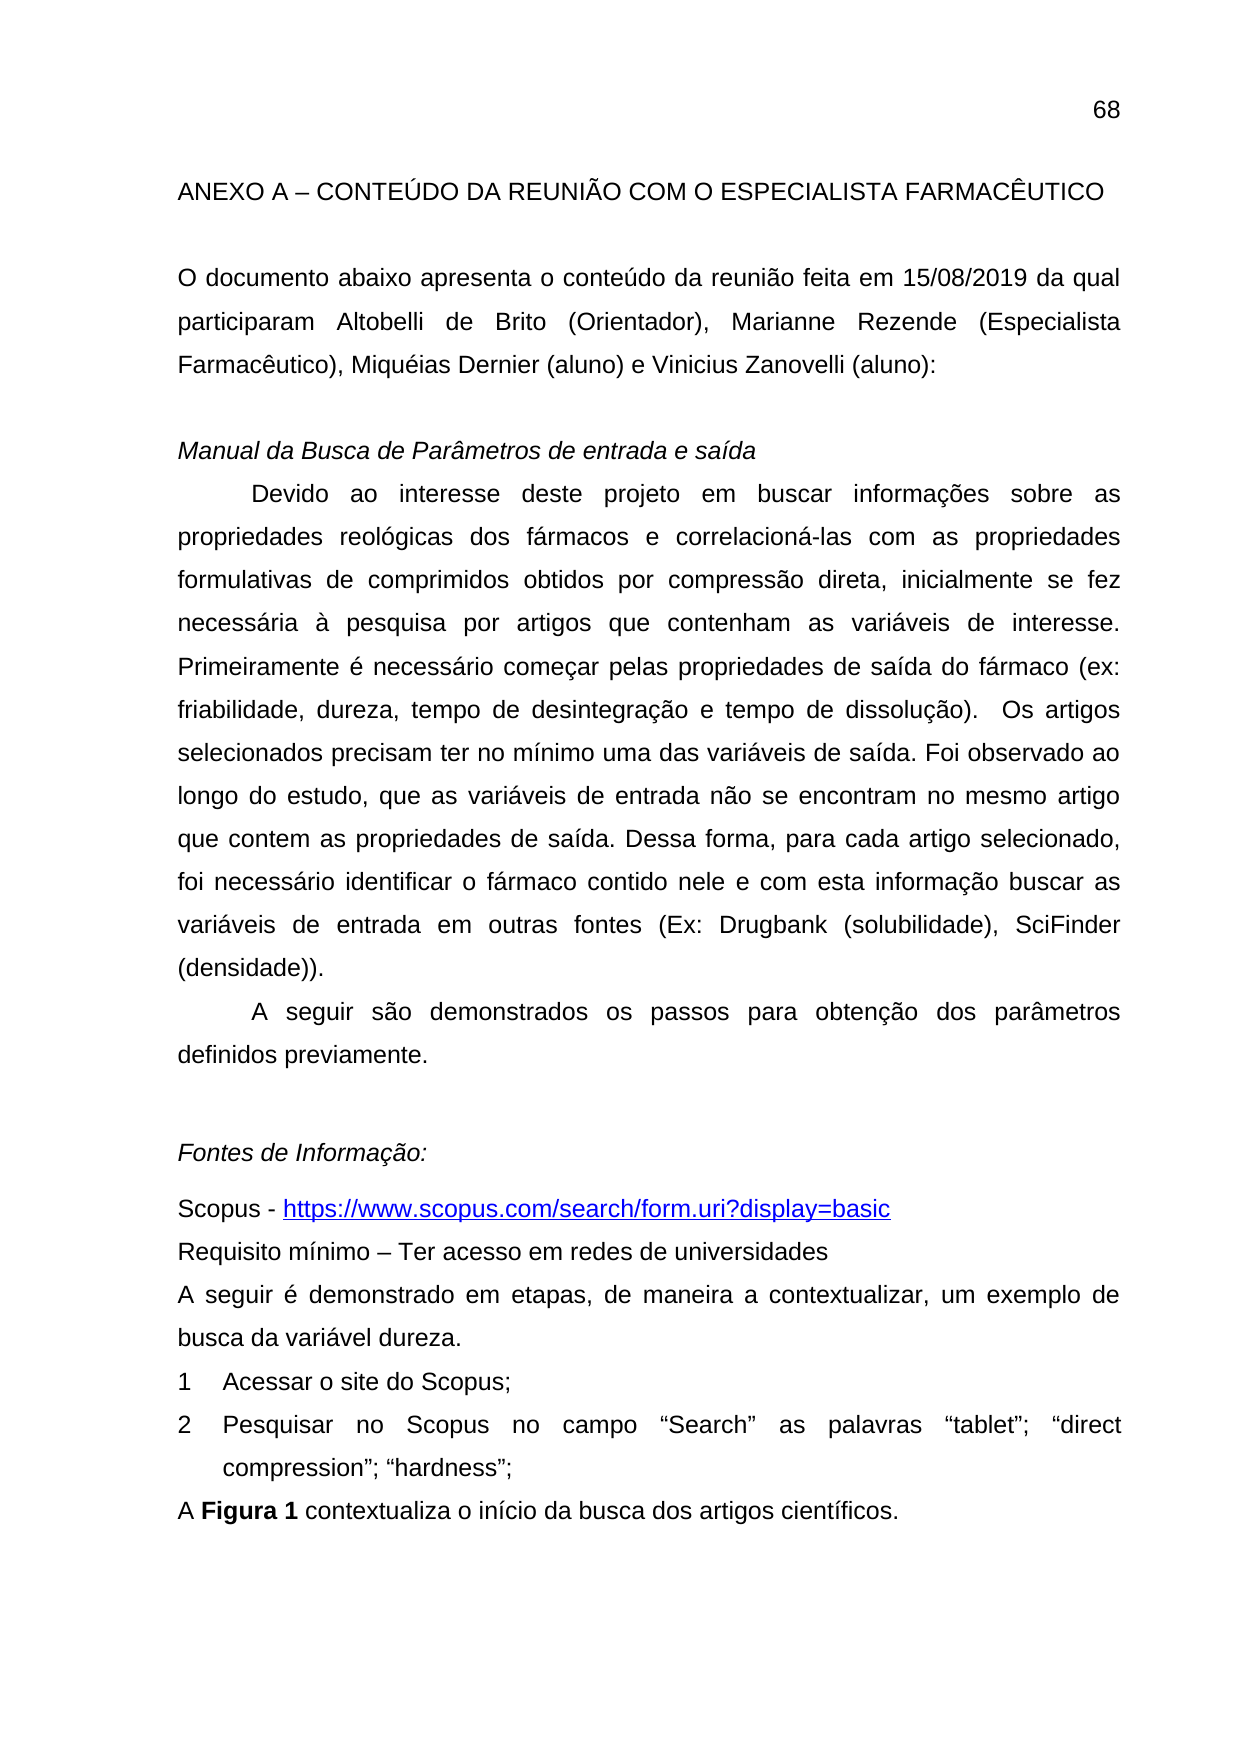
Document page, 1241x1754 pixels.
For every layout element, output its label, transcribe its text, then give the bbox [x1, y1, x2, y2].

text Scopus - https://www.scopus.com/search/form.uri?display=basic [177, 1194, 1122, 1223]
text A seguir são demonstrados os passos para obtenção dos parâmetros definidos previamente. [177, 997, 1122, 1068]
list Acessar o site do Scopus; [177, 1367, 1122, 1395]
list ANEXO A – CONTEÚDO DA REUNIÃO COM O ESPECIALISTA FARMACÊUTICO [177, 177, 1122, 206]
text Manual da Busca de Parâmetros de entrada e saída [177, 436, 1122, 465]
list O documento abaixo apresenta o conteúdo da reunião feita em 15/08/2019 da qual participaram Altobelli de Brito (Orientador), Marianne Rezende (Especialista Farmacêutico), Miquéias Dernier (aluno) e Vinicius Zanovelli (aluno): [177, 263, 1122, 378]
text Fontes de Informação: [177, 1138, 1122, 1167]
text A seguir é demonstrado em etapas, de maneira a contextualizar, um exemplo de busca da variável dureza. [177, 1280, 1122, 1352]
text Requisito mínimo – Ter acesso em redes de universidades [177, 1237, 1122, 1266]
text A Figura 1 contextualiza o início da busca dos artigos científicos. [177, 1496, 1122, 1525]
list Pesquisar no Scopus no campo “Search” as palavras “tablet”; “direct compression”; “hardness”; [177, 1410, 1122, 1482]
text Devido ao interesse deste projeto em buscar informações sobre as propriedades reológicas dos fármacos e correlacioná-las com as propriedades formulativas de comprimidos obtidos por compressão direta, inicialmente se fez necessária à pesquisa por artigos que contenham as variáveis de interesse. Primeiramente é necessário começar pelas propriedades de saída do fármaco (ex: friabilidade, dureza, tempo de desintegração e tempo de dissolução). Os artigos selecionados precisam ter no mínimo uma das variáveis de saída. Foi observado ao longo do estudo, que as variáveis de entrada não se encontram no mesmo artigo que contem as propriedades de saída. Dessa forma, para cada artigo selecionado, foi necessário identificar o fármaco contido nele e com esta informação buscar as variáveis de entrada em outras fontes (Ex: Drugbank (solubilidade), SciFinder (densidade)). [177, 479, 1122, 982]
